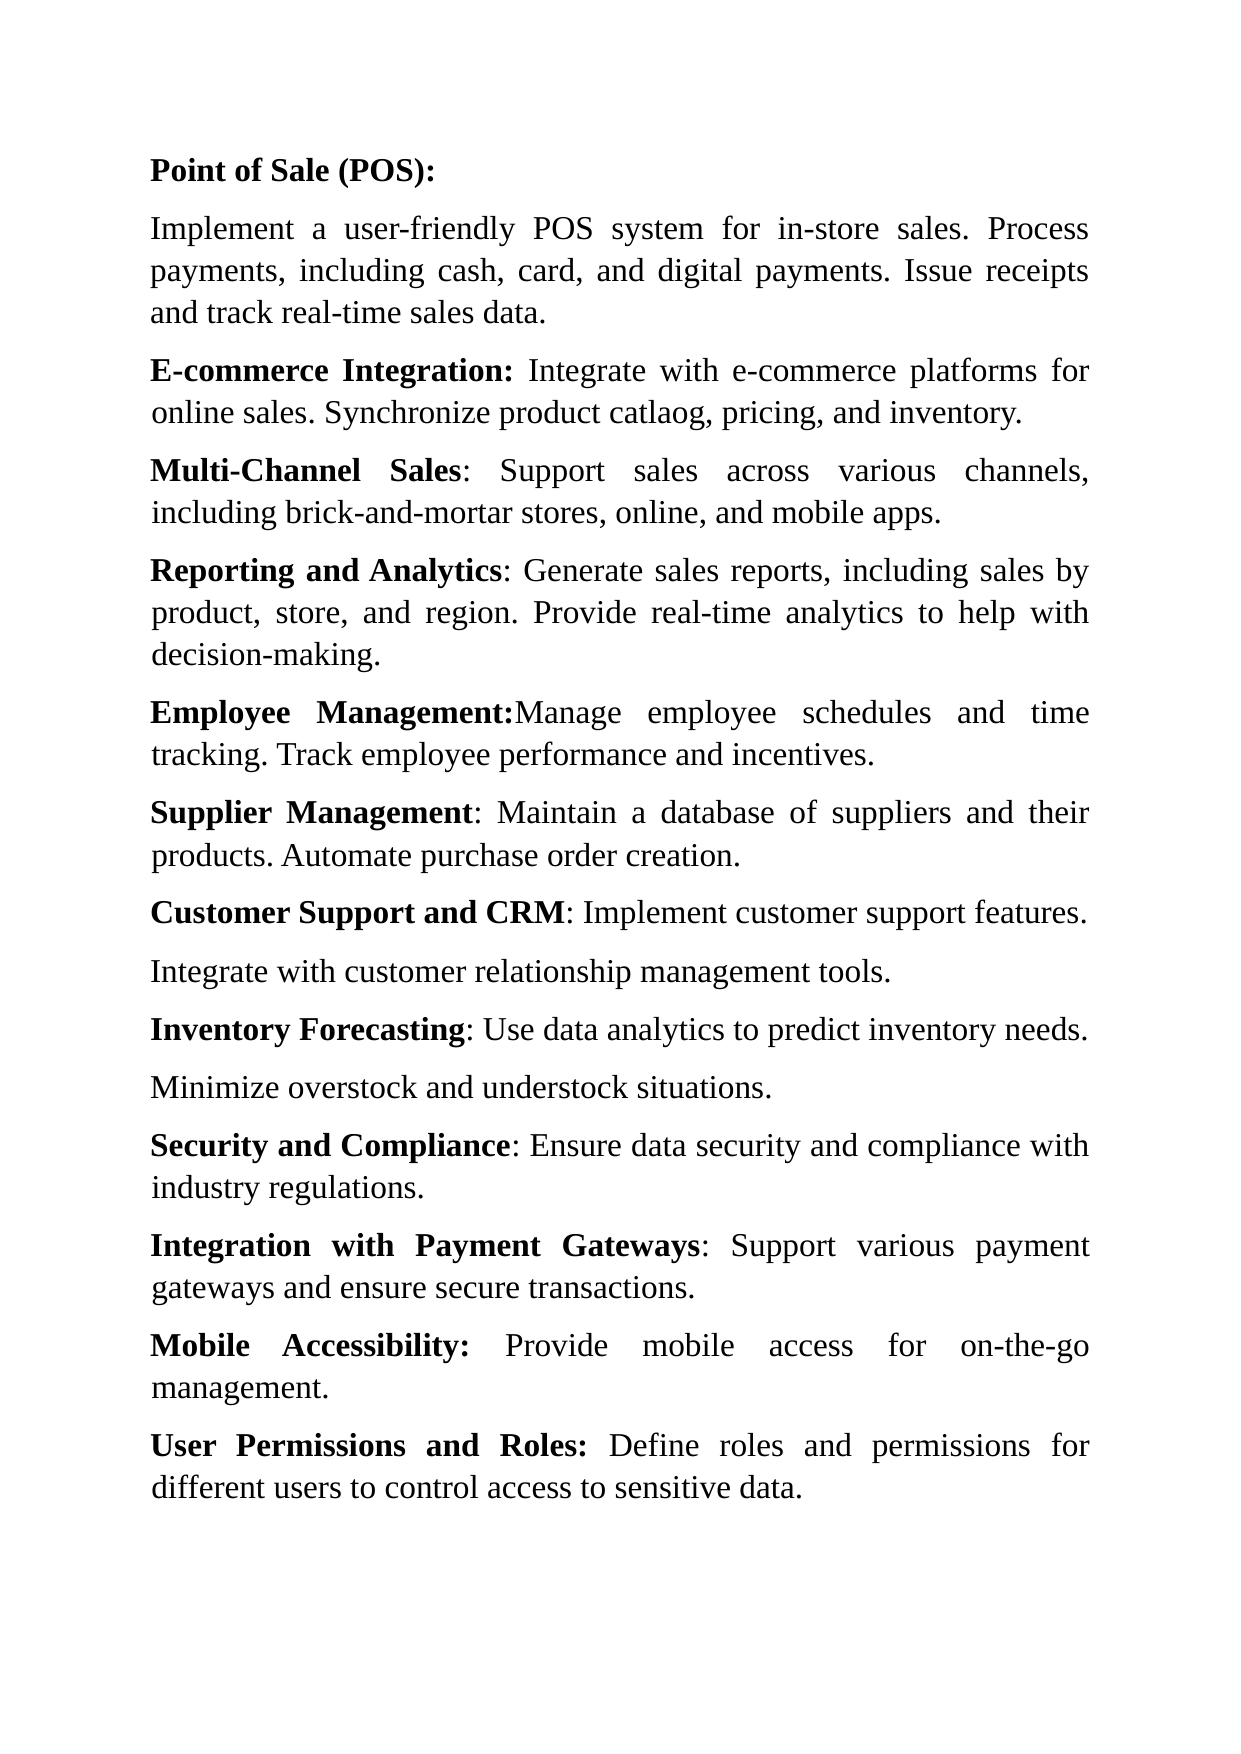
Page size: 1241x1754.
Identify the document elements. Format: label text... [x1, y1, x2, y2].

text Integrate with customer relationship management tools. [150, 951, 1090, 989]
text Minimize overstock and understock situations. [150, 1067, 1090, 1105]
text User Permissions and Roles: Define roles and permissions for different users to control access to sensitive data. [150, 1425, 1090, 1506]
text Security and Compliance: Ensure data security and compliance with industry regulations. [150, 1125, 1090, 1205]
text Implement a user-friendly POS system for in-store sales. Process payments, including cash, card, and digital payments. Issue receipts and track real-time sales data. [150, 208, 1090, 331]
text Customer Support and CRM: Implement customer support features. [150, 893, 1090, 931]
text Multi-Channel Sales: Support sales across various channels, including brick-and-mortar stores, online, and mobile apps. [150, 450, 1090, 531]
text Reporting and Analytics: Generate sales reports, including sales by product, store, and region. Provide real-time analytics to help with decision-making. [150, 550, 1090, 673]
text Supplier Management: Maintain a database of suppliers and their products. Automate purchase order creation. [150, 793, 1090, 873]
text Inventory Forecasting: Use data analytics to predict inventory needs. [150, 1009, 1090, 1047]
text E-commerce Integration: Integrate with e-commerce platforms for online sales. Synchronize product catlaog, pricing, and inventory. [150, 350, 1090, 431]
text Point of Sale (POS): [150, 150, 1090, 188]
text Mobile Accessibility: Provide mobile access for on-the-go management. [150, 1325, 1090, 1406]
text Integration with Payment Gateways: Support various payment gateways and ensure secure transactions. [150, 1225, 1090, 1305]
text Employee Management:Manage employee schedules and time tracking. Track employee performance and incentives. [150, 693, 1090, 773]
